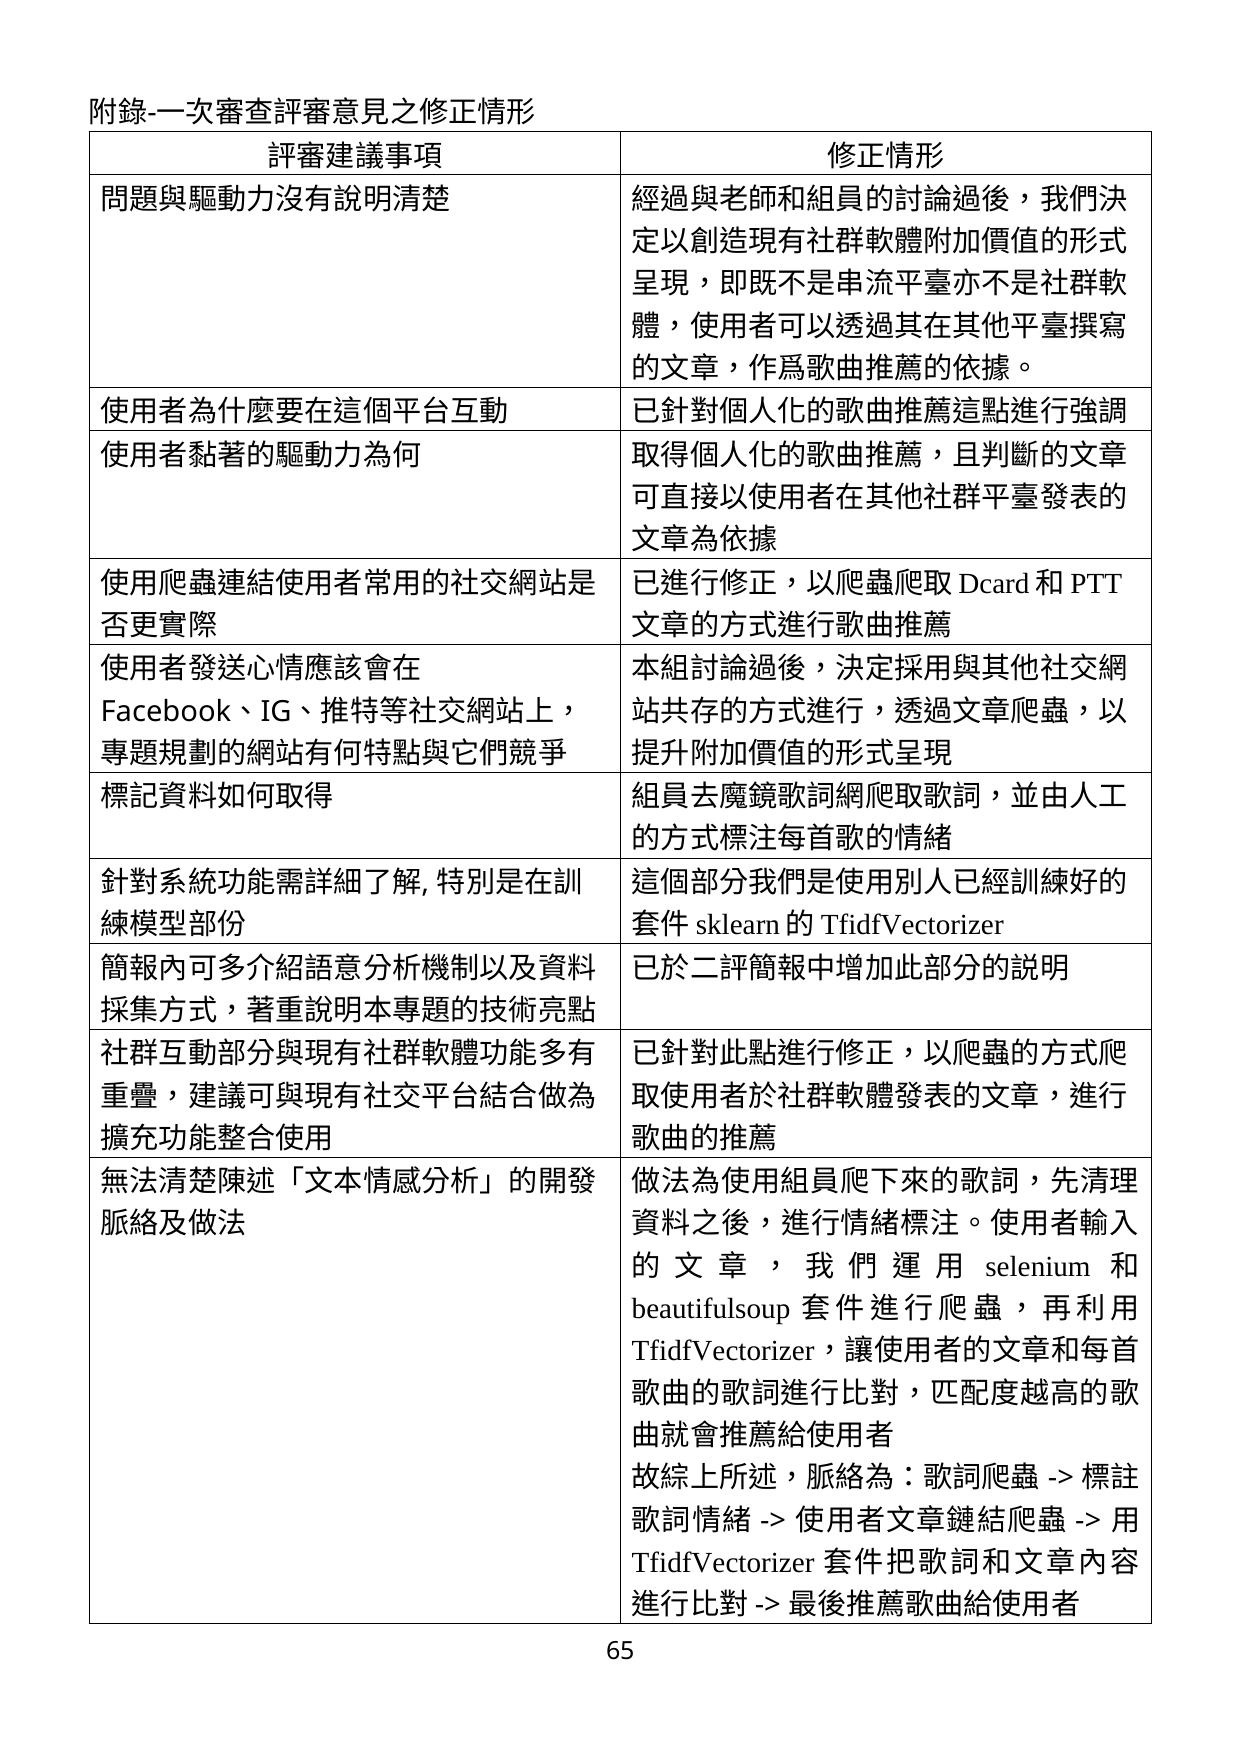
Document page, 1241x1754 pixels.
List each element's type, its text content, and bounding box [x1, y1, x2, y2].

table_cell 針對系統功能需詳細了解, 特別是在訓練模型部份 [90, 859, 620, 943]
table_cell 已針對個人化的歌曲推薦這點進行強調 [621, 388, 1151, 430]
table_cell 經過與老師和組員的討論過後，我們決定以創造現有社群軟體附加價值的形式呈現，即既不是串流平臺亦不是社群軟體，使用者可以透過其在其他平臺撰寫的文章，作爲歌曲推薦的依據。 [621, 175, 1151, 387]
table_header 評審建議事項 [90, 132, 620, 174]
table_cell 這個部分我們是使用別人已經訓練好的套件sklearn的TfidfVectorizer [621, 859, 1151, 943]
table_cell 使用者發送心情應該會在Facebook、IG、推特等社交網站上，專題規劃的網站有何特點與它們競爭 [90, 645, 620, 772]
table_cell 取得個人化的歌曲推薦，且判斷的文章可直接以使用者在其他社群平臺發表的文章為依據 [621, 431, 1151, 558]
table_cell 問題與驅動力沒有說明清楚 [90, 175, 620, 387]
table_cell 使用者為什麼要在這個平台互動 [90, 388, 620, 430]
table_cell 使用爬蟲連結使用者常用的社交網站是否更實際 [90, 559, 620, 644]
table_cell 已針對此點進行修正，以爬蟲的方式爬取使用者於社群軟體發表的文章，進行歌曲的推薦 [621, 1030, 1151, 1157]
table_cell 簡報內可多介紹語意分析機制以及資料採集方式，著重說明本專題的技術亮點 [90, 944, 620, 1029]
table_cell 本組討論過後，決定採用與其他社交網站共存的方式進行，透過文章爬蟲，以提升附加價值的形式呈現 [621, 645, 1151, 772]
table_cell 已進行修正，以爬蟲爬取Dcard和PTT文章的方式進行歌曲推薦 [621, 559, 1151, 644]
table_cell 已於二評簡報中增加此部分的説明 [621, 944, 1151, 1029]
table_cell 做法為使用組員爬下來的歌詞，先清理資料之後，進行情緒標注。使用者輸入的文章，我們運用selenium和beautifulsoup套件進行爬蟲，再利用TfidfVectorizer，讓使用者的文章和每首歌曲的歌詞進行比對，匹配度越高的歌曲就會推薦給使用者 故綜上所述，脈絡為：歌詞爬蟲 -> 標註歌詞情緒 -> 使用者文章鏈結爬蟲 -> 用TfidfVectorizer套件把歌詞和文章內容進行比對 -> 最後推薦歌曲給使用者 [621, 1158, 1151, 1623]
table_header 修正情形 [621, 132, 1151, 174]
table_cell 使用者黏著的驅動力為何 [90, 431, 620, 558]
text 附錄-一次審查評審意見之修正情形 [89, 89, 1152, 131]
table_cell 無法清楚陳述「文本情感分析」的開發脈絡及做法 [90, 1158, 620, 1623]
table_cell 標記資料如何取得 [90, 773, 620, 857]
table_cell 社群互動部分與現有社群軟體功能多有重疊，建議可與現有社交平台結合做為擴充功能整合使用 [90, 1030, 620, 1157]
table_cell 組員去魔鏡歌詞網爬取歌詞，並由人工的方式標注每首歌的情緒 [621, 773, 1151, 857]
